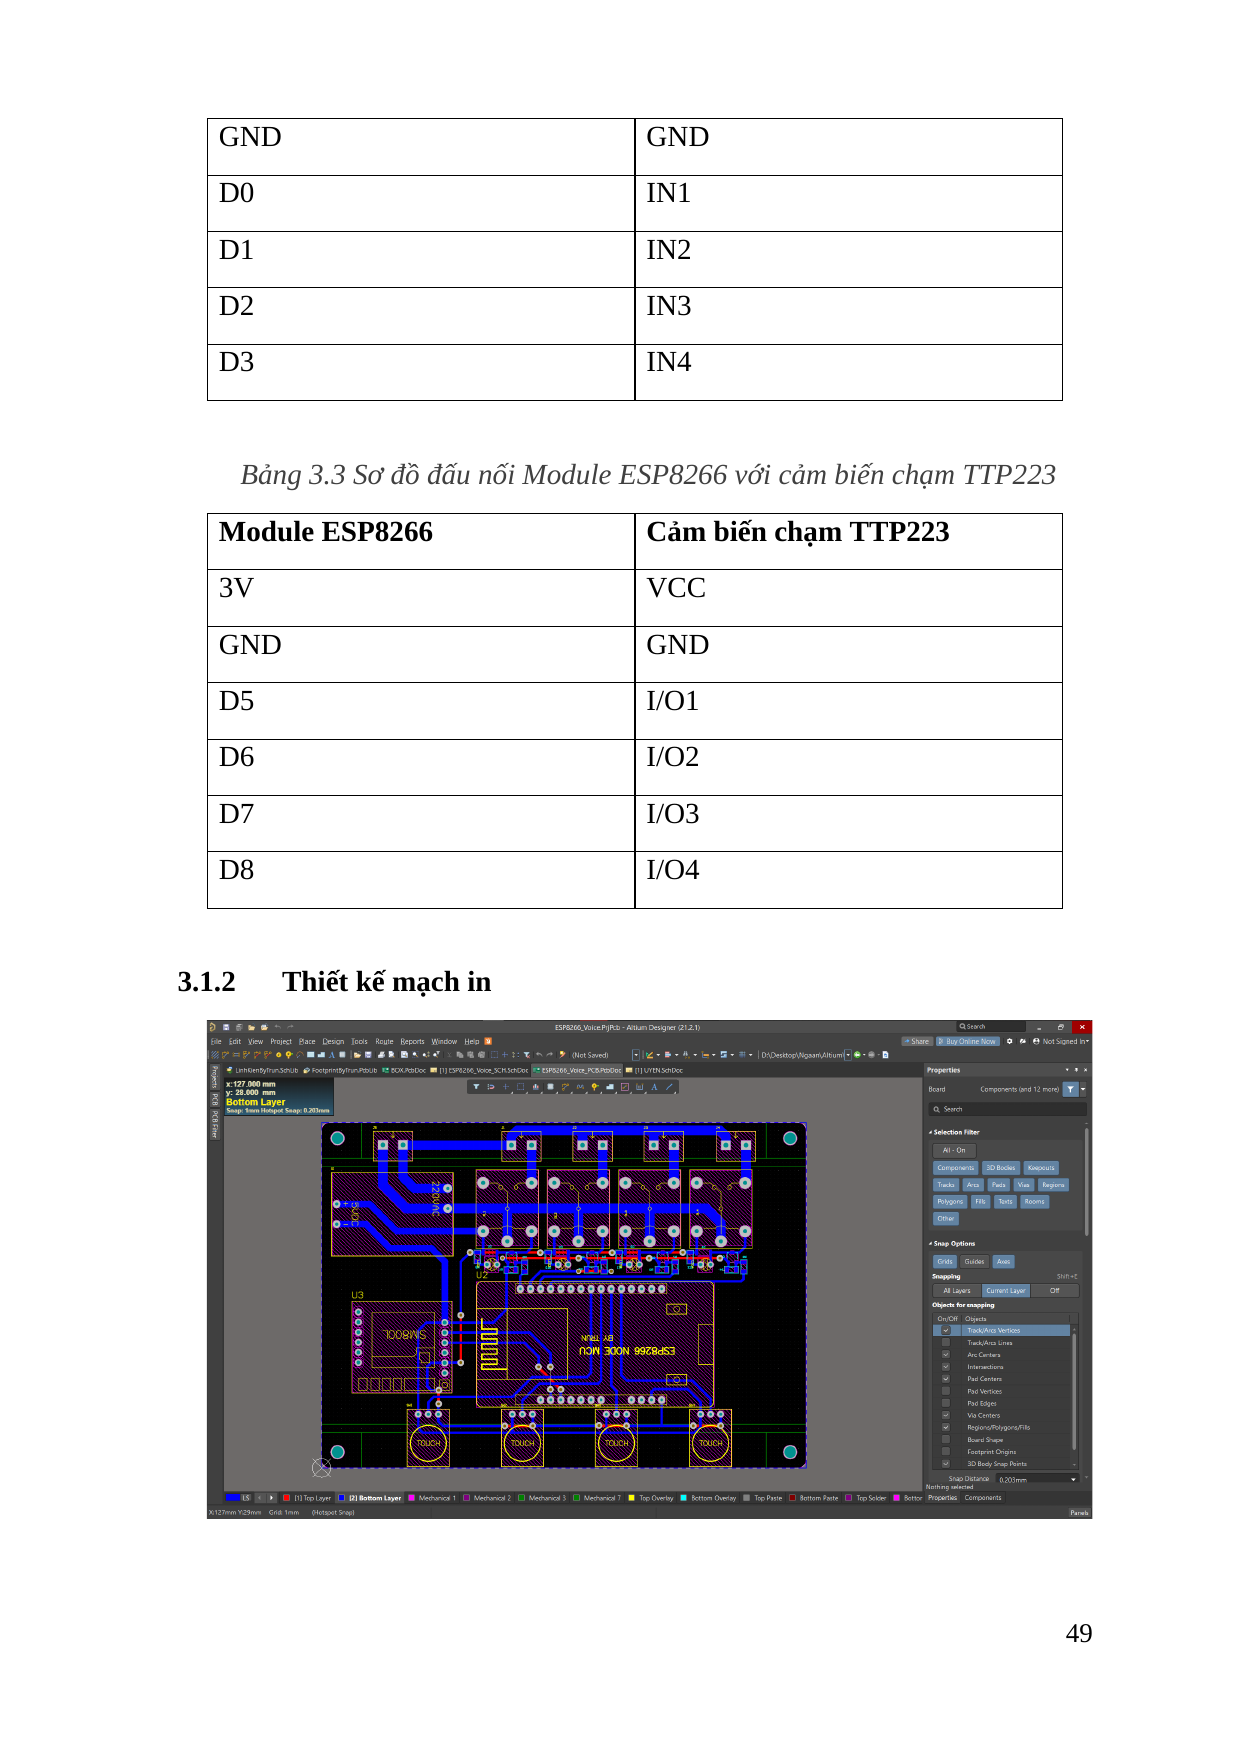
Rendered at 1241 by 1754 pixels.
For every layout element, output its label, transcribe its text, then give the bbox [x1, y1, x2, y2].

table_cell D1 [208, 232, 634, 287]
table_cell D5 [208, 683, 634, 738]
table_cell GND [208, 119, 634, 174]
table_cell D0 [208, 176, 634, 231]
table_cell GND [636, 627, 1062, 682]
table_cell GND [208, 627, 634, 682]
table_cell 3V [208, 570, 634, 626]
table_cell I/O1 [636, 683, 1062, 738]
table_cell IN4 [636, 345, 1062, 400]
table_cell IN1 [636, 176, 1062, 231]
table_cell D6 [208, 740, 634, 795]
table_cell I/O2 [636, 740, 1062, 795]
table_cell GND [636, 119, 1062, 174]
text Bảng 3.3 Sơ đồ đấu nối Module ESP8266 với cảm biến chạm TTP223 [207, 457, 1092, 491]
table_cell IN2 [636, 232, 1062, 287]
picture [206, 1020, 1093, 1519]
table_cell IN3 [636, 288, 1062, 343]
table_cell D8 [208, 852, 634, 907]
subtitle Thiết kế mạch in [177, 964, 1092, 998]
table_cell I/O4 [636, 852, 1062, 907]
table_header Module ESP8266 [208, 514, 634, 569]
table_cell D3 [208, 345, 634, 400]
table_cell VCC [636, 570, 1062, 626]
table_cell D2 [208, 288, 634, 343]
table_cell D7 [208, 796, 634, 851]
table_header Cảm biến chạm TTP223 [636, 514, 1062, 569]
table_cell I/O3 [636, 796, 1062, 851]
